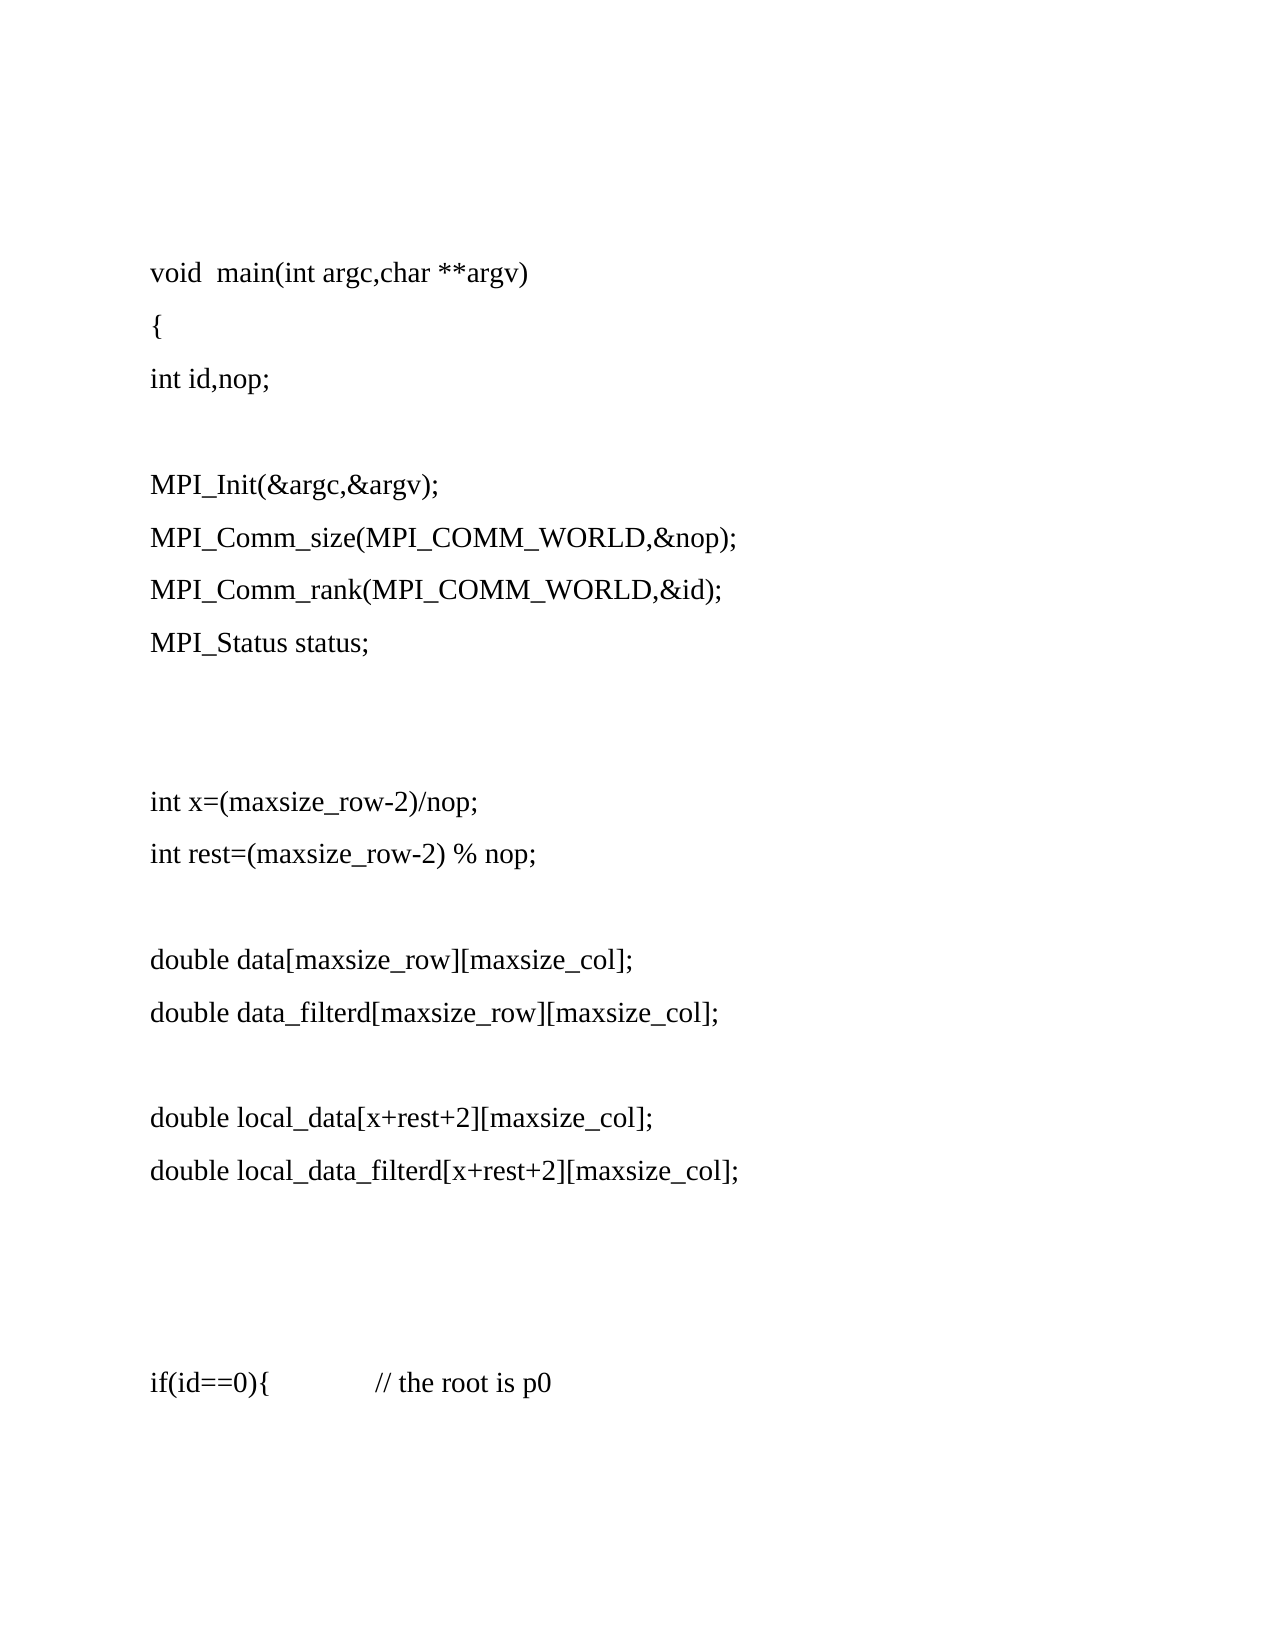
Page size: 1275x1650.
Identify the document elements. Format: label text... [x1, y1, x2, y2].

text { [150, 308, 1125, 342]
text double data[maxsize_row][maxsize_col]; [150, 942, 1125, 976]
text MPI_Comm_size(MPI_COMM_WORLD,&nop); [150, 520, 1125, 553]
text double data_filterd[maxsize_row][maxsize_col]; [150, 995, 1125, 1028]
text if(id==0){ // the root is p0 [150, 1365, 1125, 1398]
text MPI_Status status; [150, 625, 1125, 659]
text int id,nop; [150, 361, 1125, 395]
text MPI_Comm_rank(MPI_COMM_WORLD,&id); [150, 572, 1125, 606]
text double local_data_filterd[x+rest+2][maxsize_col]; [150, 1153, 1125, 1187]
text double local_data[x+rest+2][maxsize_col]; [150, 1101, 1125, 1134]
text int x=(maxsize_row-2)/nop; [150, 784, 1125, 817]
text void main(int argc,char **argv) [150, 256, 1125, 289]
text MPI_Init(&argc,&argv); [150, 467, 1125, 500]
text int rest=(maxsize_row-2) % nop; [150, 837, 1125, 870]
